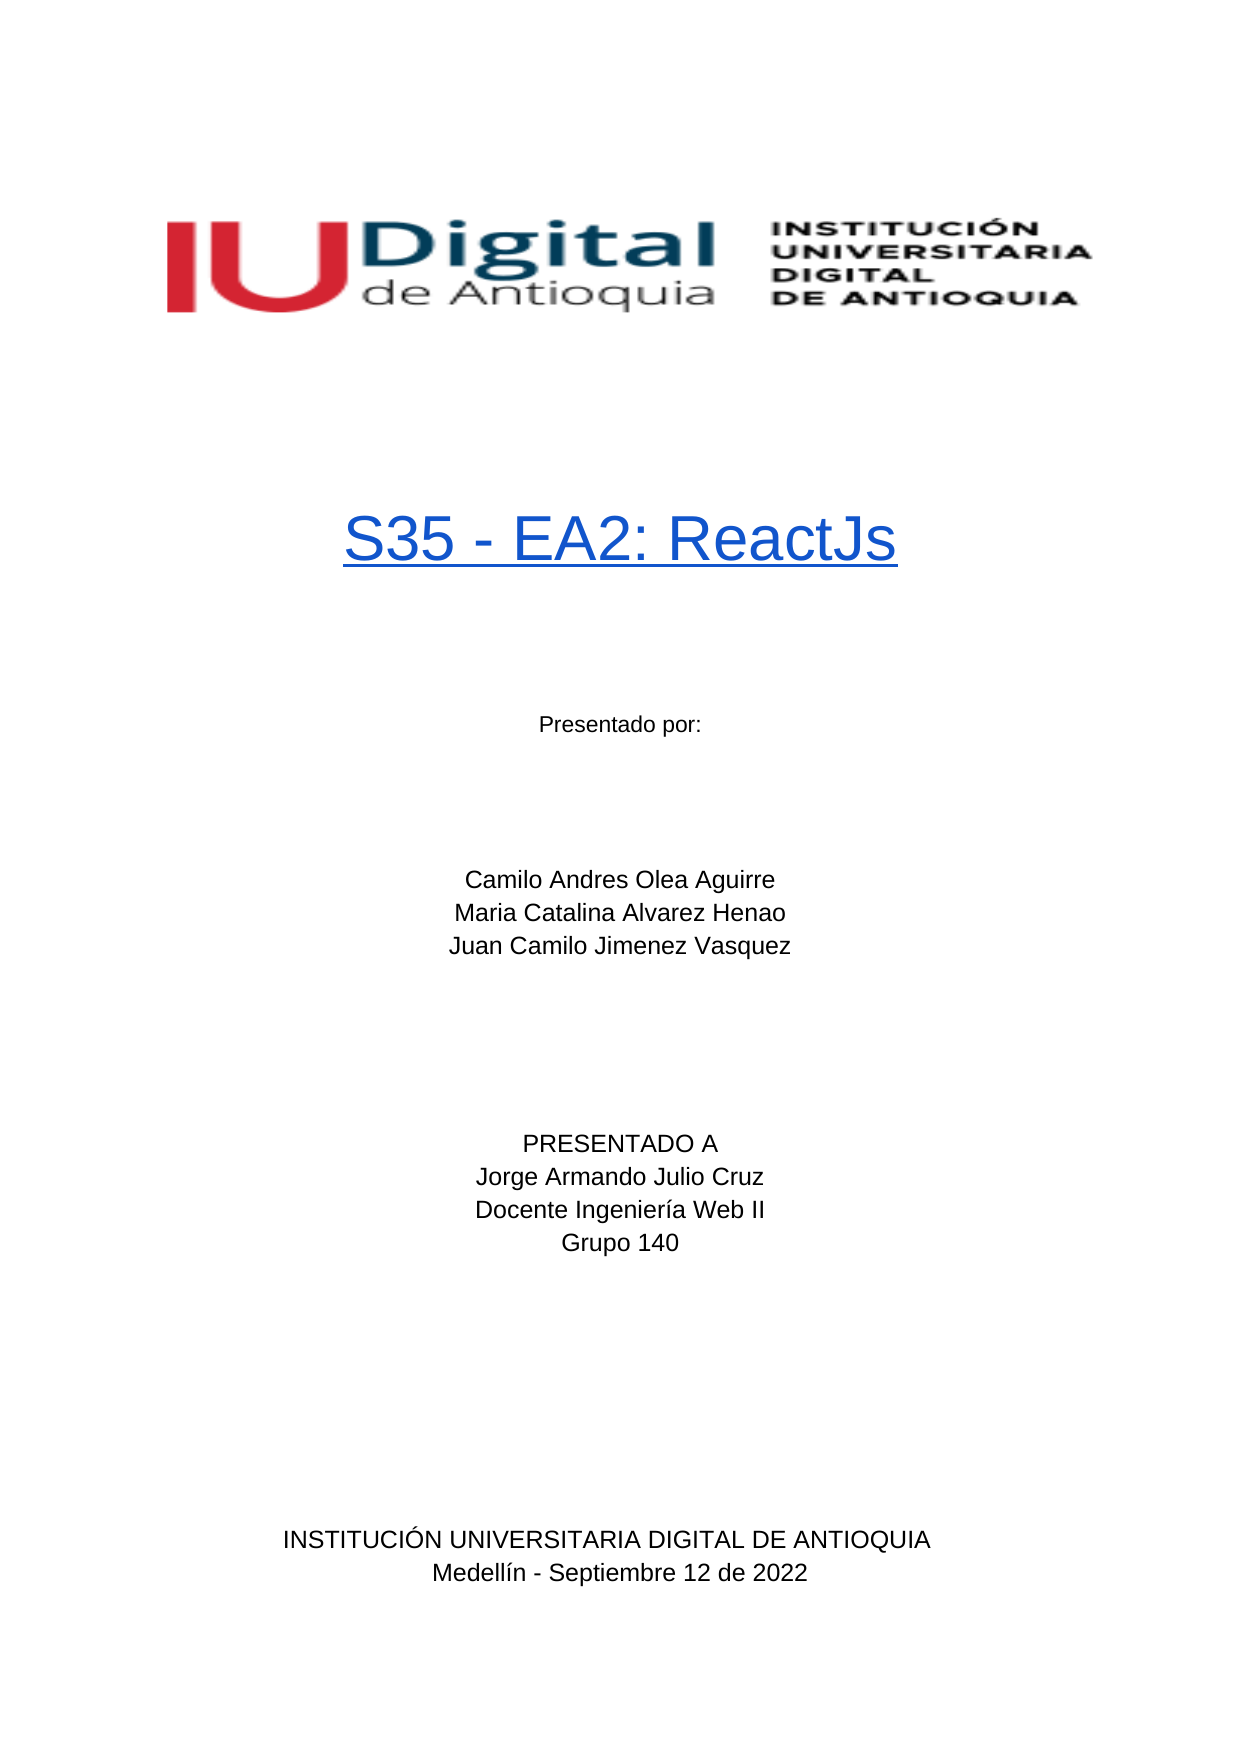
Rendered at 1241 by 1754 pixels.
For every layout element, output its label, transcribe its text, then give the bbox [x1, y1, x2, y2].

text Juan Camilo Jimenez Vasquez [150, 931, 1090, 960]
text Docente Ingeniería Web II [150, 1195, 1090, 1224]
text Presentado por: [150, 711, 1090, 737]
text PRESENTADO A [150, 1129, 1090, 1158]
text Jorge Armando Julio Cruz [150, 1162, 1090, 1191]
subtitle S35 - EA2: ReactJs [150, 500, 1090, 573]
text Maria Catalina Alvarez Henao [150, 898, 1090, 927]
text Camilo Andres Olea Aguirre [150, 865, 1090, 894]
text Medellín - Septiembre 12 de 2022 [150, 1558, 1090, 1587]
text INSTITUCIÓN UNIVERSITARIA DIGITAL DE ANTIOQUIA [150, 1525, 1090, 1554]
text Grupo 140 [150, 1228, 1090, 1257]
picture [167, 187, 1108, 344]
